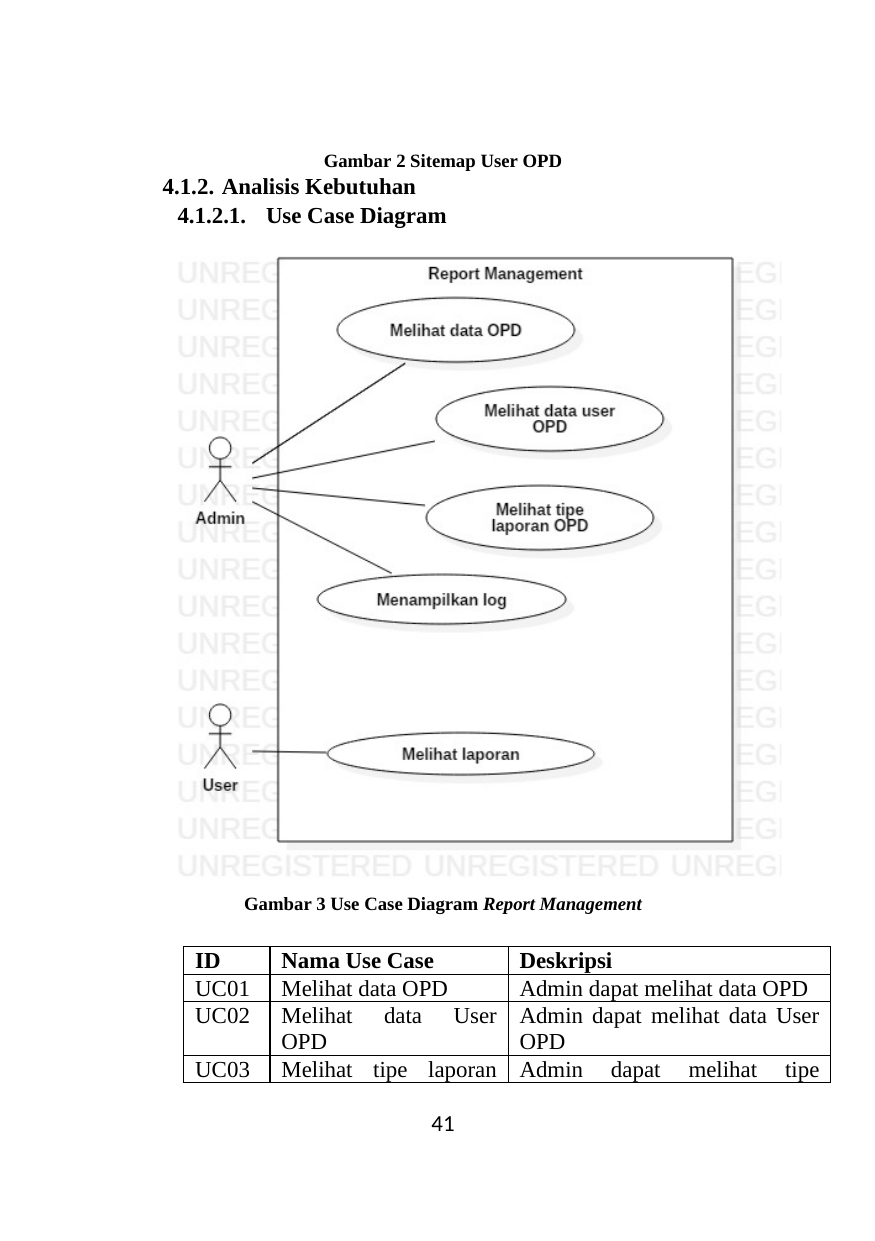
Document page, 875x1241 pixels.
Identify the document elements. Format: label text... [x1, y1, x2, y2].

table_cell Admin dapat melihat data User OPD [509, 1002, 830, 1055]
table_cell UC01 [184, 975, 269, 1001]
table_header ID [184, 947, 269, 973]
table_header Nama Use Case [271, 947, 508, 973]
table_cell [271, 1056, 508, 1082]
table_cell UC02 [184, 1002, 269, 1055]
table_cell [509, 1056, 830, 1082]
text Gambar 3 Use Case Diagram Report Management [118, 893, 767, 914]
picture [177, 246, 782, 891]
table_cell UC03 [184, 1056, 269, 1082]
table_header Deskripsi [509, 947, 830, 973]
table_cell Melihat data OPD [271, 975, 508, 1001]
table_cell Melihat data User OPD [271, 1002, 508, 1055]
list Analisis Kebutuhan [162, 173, 767, 199]
text Gambar 2 Sitemap User OPD [118, 150, 767, 172]
list Use Case Diagram [177, 202, 767, 228]
table_cell Admin dapat melihat data OPD [509, 975, 830, 1001]
